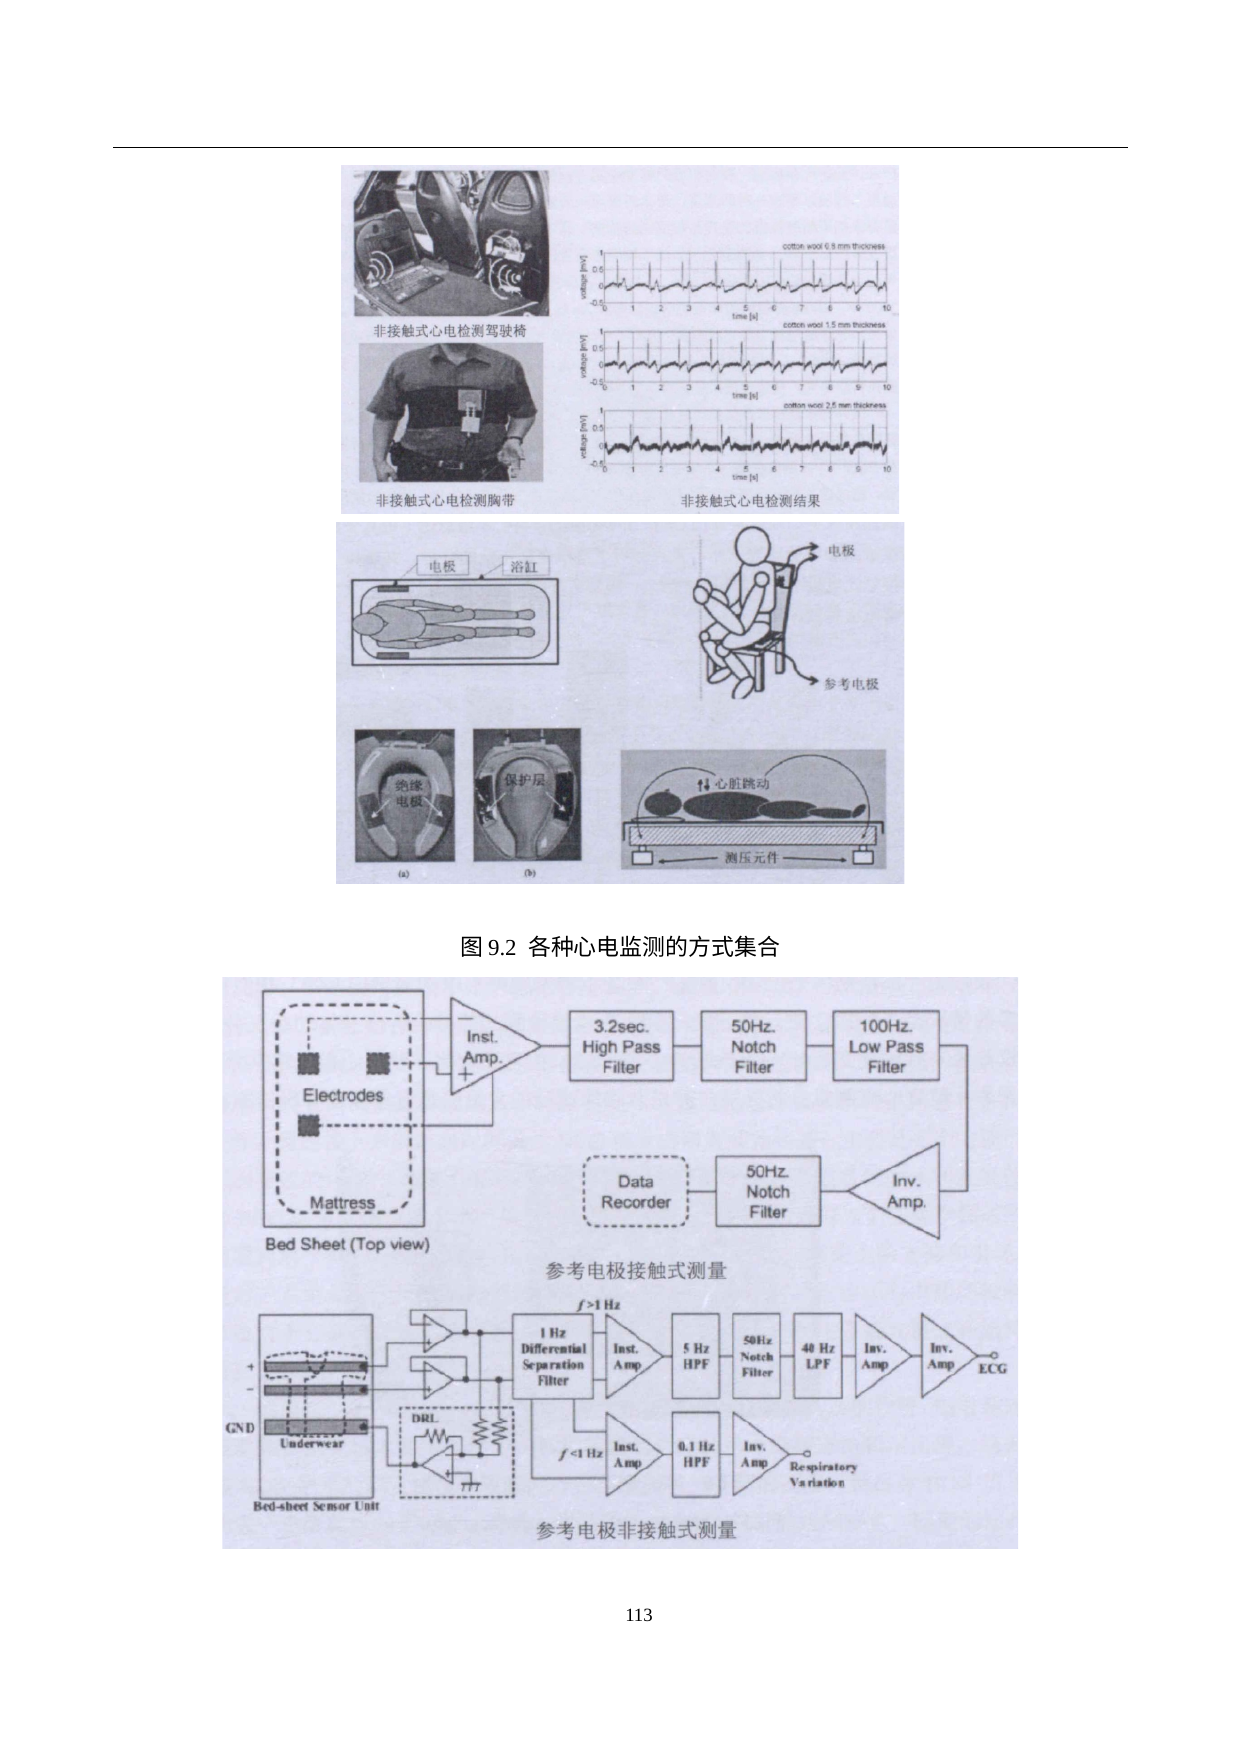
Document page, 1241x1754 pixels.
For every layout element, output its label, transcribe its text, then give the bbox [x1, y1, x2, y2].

picture [336, 522, 905, 884]
picture [222, 977, 1019, 1549]
picture [341, 165, 900, 514]
text 图9.2 各种心电监测的方式集合 [112, 913, 1128, 978]
